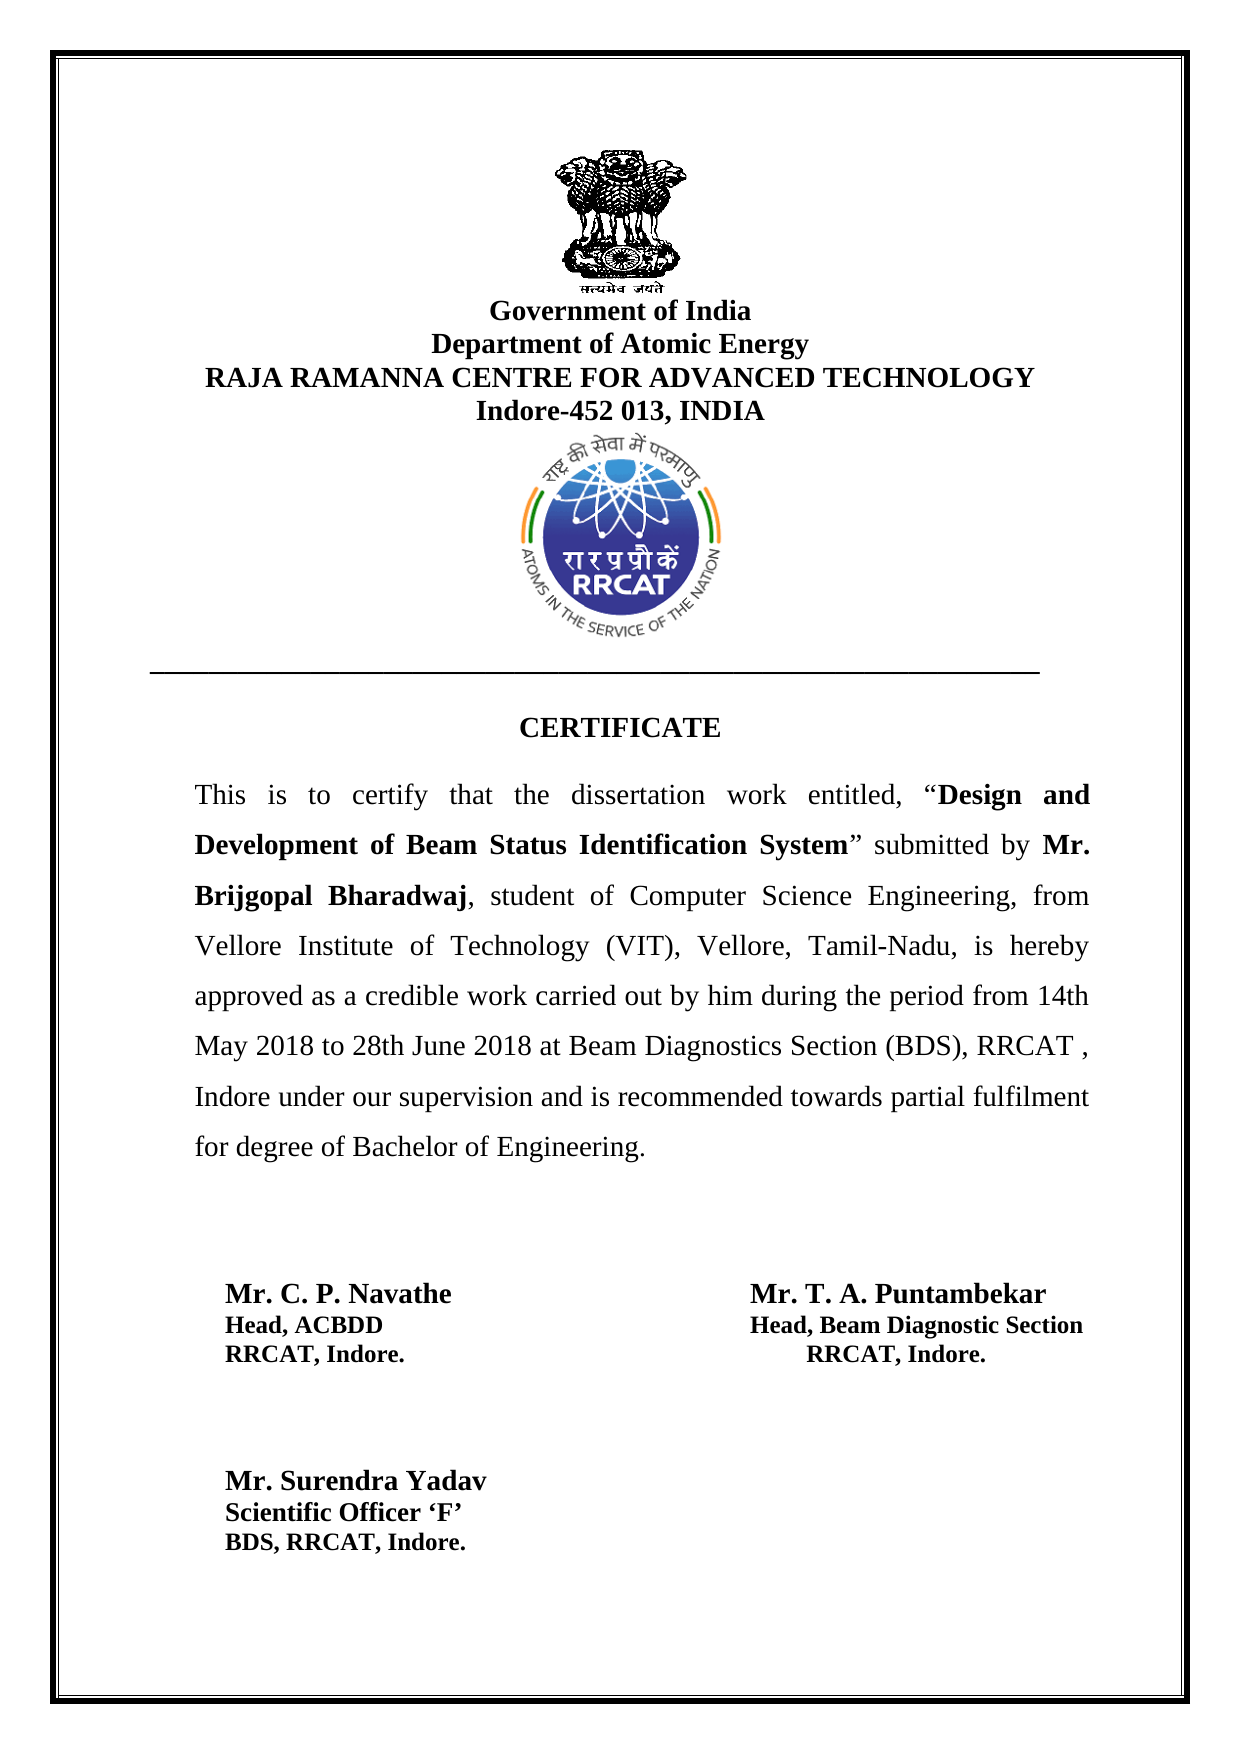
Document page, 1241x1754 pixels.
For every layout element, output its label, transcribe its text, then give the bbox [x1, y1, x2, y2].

text RRCAT, Indore. RRCAT, Indore. [150, 1339, 1090, 1401]
text RAJA RAMANNA CENTRE FOR ADVANCED TECHNOLOGY [150, 360, 1090, 393]
text Government of India [150, 293, 1090, 326]
text Mr. C. P. Navathe Mr. T. A. Puntambekar [150, 1276, 1090, 1310]
text Mr. Surendra Yadav [150, 1463, 1090, 1496]
text CERTIFICATE [150, 710, 1090, 743]
text Scientific Officer ‘F’ [150, 1496, 1090, 1527]
text Department of Atomic Energy [150, 326, 1090, 360]
picture [512, 427, 728, 643]
text This is to certify that the dissertation work entitled, “Design and Development of Beam Status Identification System” submitted by Mr. Brijgopal Bharadwaj, student of Computer Science Engineering, from Vellore Institute of Technology (VIT), Vellore, Tamil-Nadu, is hereby approved as a credible work carried out by him during the period from 14th May 2018 to 28th June 2018 at Beam Diagnostics Section (BDS), RRCAT , Indore under our supervision and is recommended towards partial fulfilment for degree of Bachelor of Engineering. [194, 777, 1090, 1163]
text _____________________________________________________________ [150, 643, 1090, 676]
text BDS, RRCAT, Indore. [150, 1527, 1090, 1556]
text Head, ACBDD Head, Beam Diagnostic Section [150, 1310, 1090, 1339]
text Indore-452 013, INDIA [150, 393, 1090, 427]
